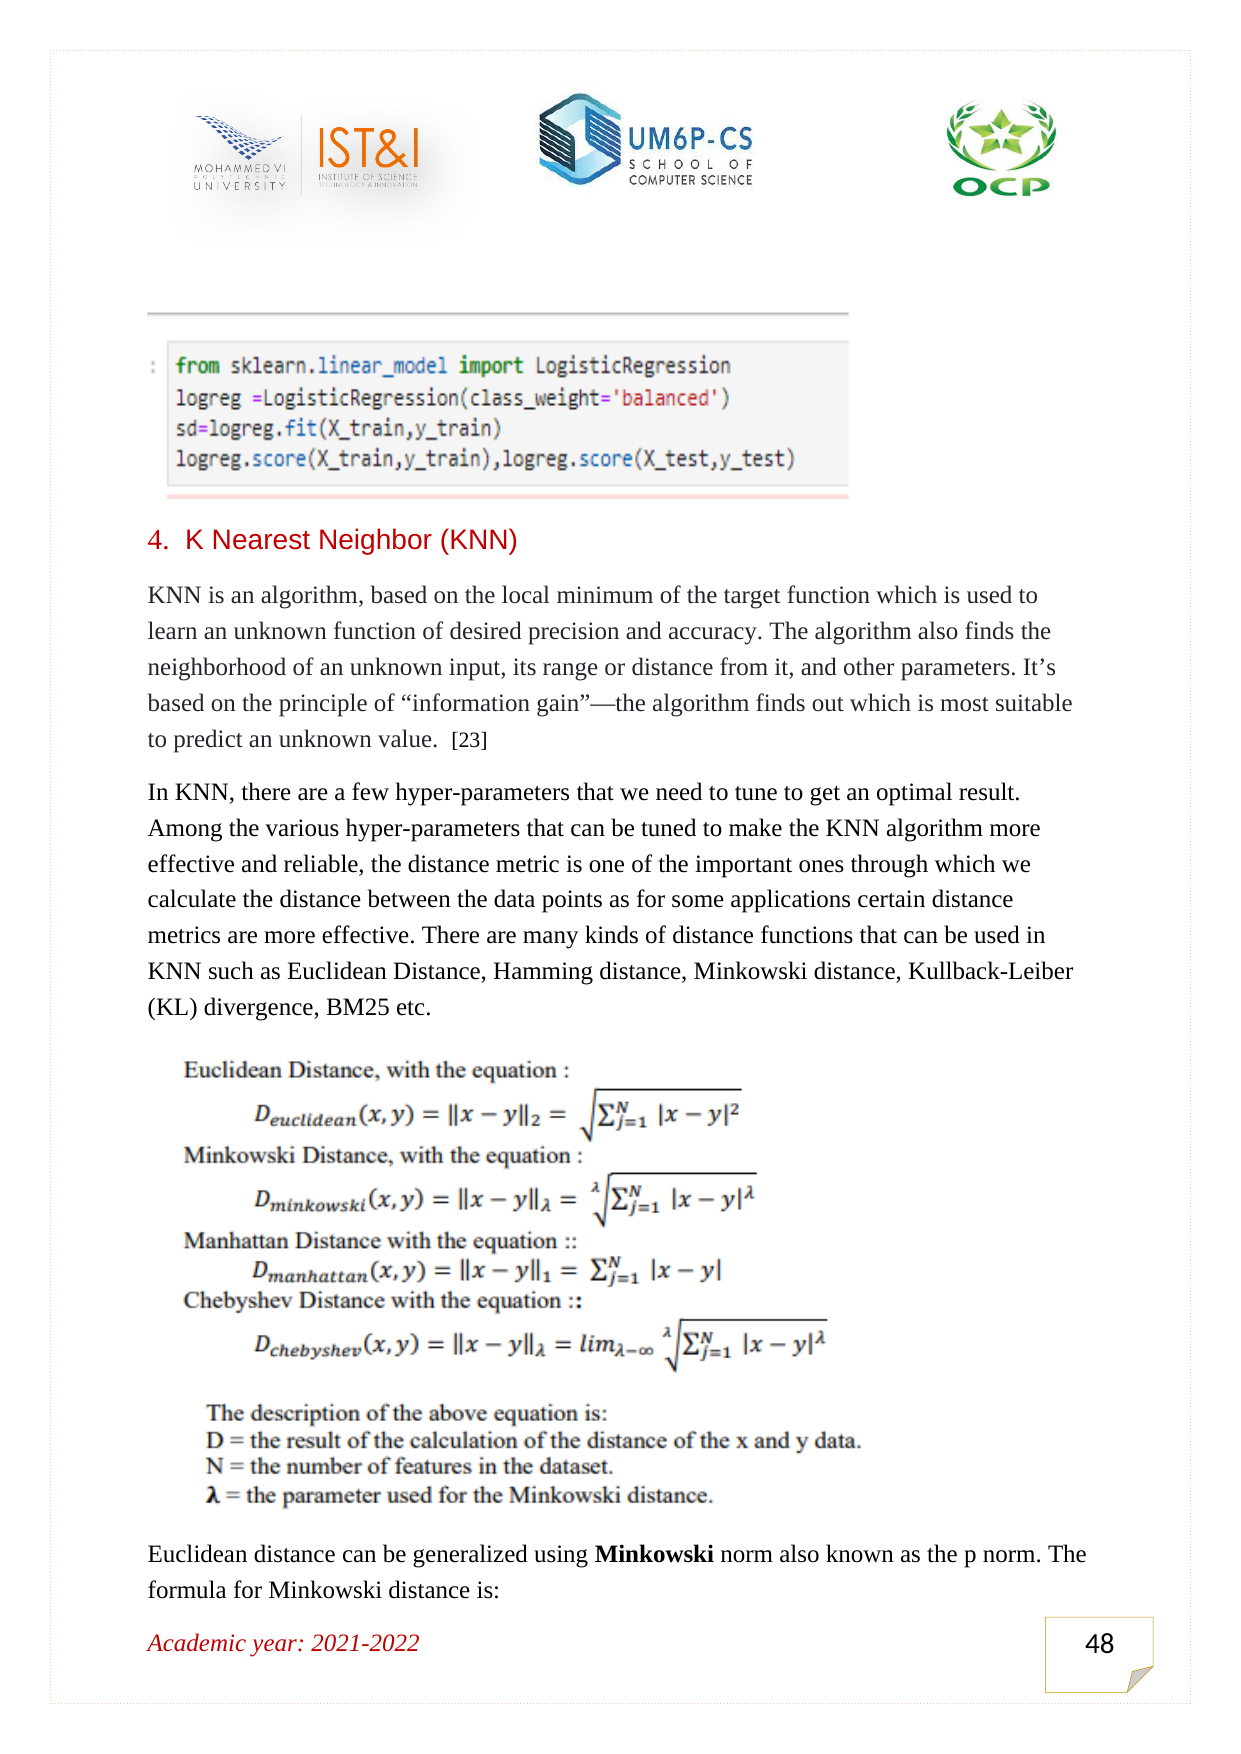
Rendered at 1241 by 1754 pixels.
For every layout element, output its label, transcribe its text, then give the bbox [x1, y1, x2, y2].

picture [147, 1045, 903, 1516]
picture [147, 312, 849, 499]
text KNN is an algorithm, based on the local minimum of the target function which is used to learn an unknown function of desired precision and accuracy. The algorithm also finds the neighborhood of an unknown input, its range or distance from it, and other parameters. It’s based on the principle of “information gain”—the algorithm finds out which is most suitable to predict an unknown value. [23] [147, 580, 1093, 753]
picture [924, 92, 1075, 200]
text In KNN, there are a few hyper-parameters that we need to tune to get an optimal result. Among the various hyper-parameters that can be tuned to make the KNN algorithm more effective and reliable, the distance metric is one of the important ones through which we calculate the distance between the data points as for some applications certain distance metrics are more effective. There are many kinds of distance functions that can be used in KNN such as Euclidean Distance, Hamming distance, Minkowski distance, Kullback-Leiber (KL) divergence, BM25 etc. [147, 777, 1093, 1021]
text Euclidean distance can be generalized using Minkowski norm also known as the p norm. The formula for Minkowski distance is: [147, 1539, 1093, 1604]
list K Nearest Neighbor (KNN) [147, 522, 1093, 555]
picture [163, 80, 446, 229]
picture [523, 73, 760, 198]
